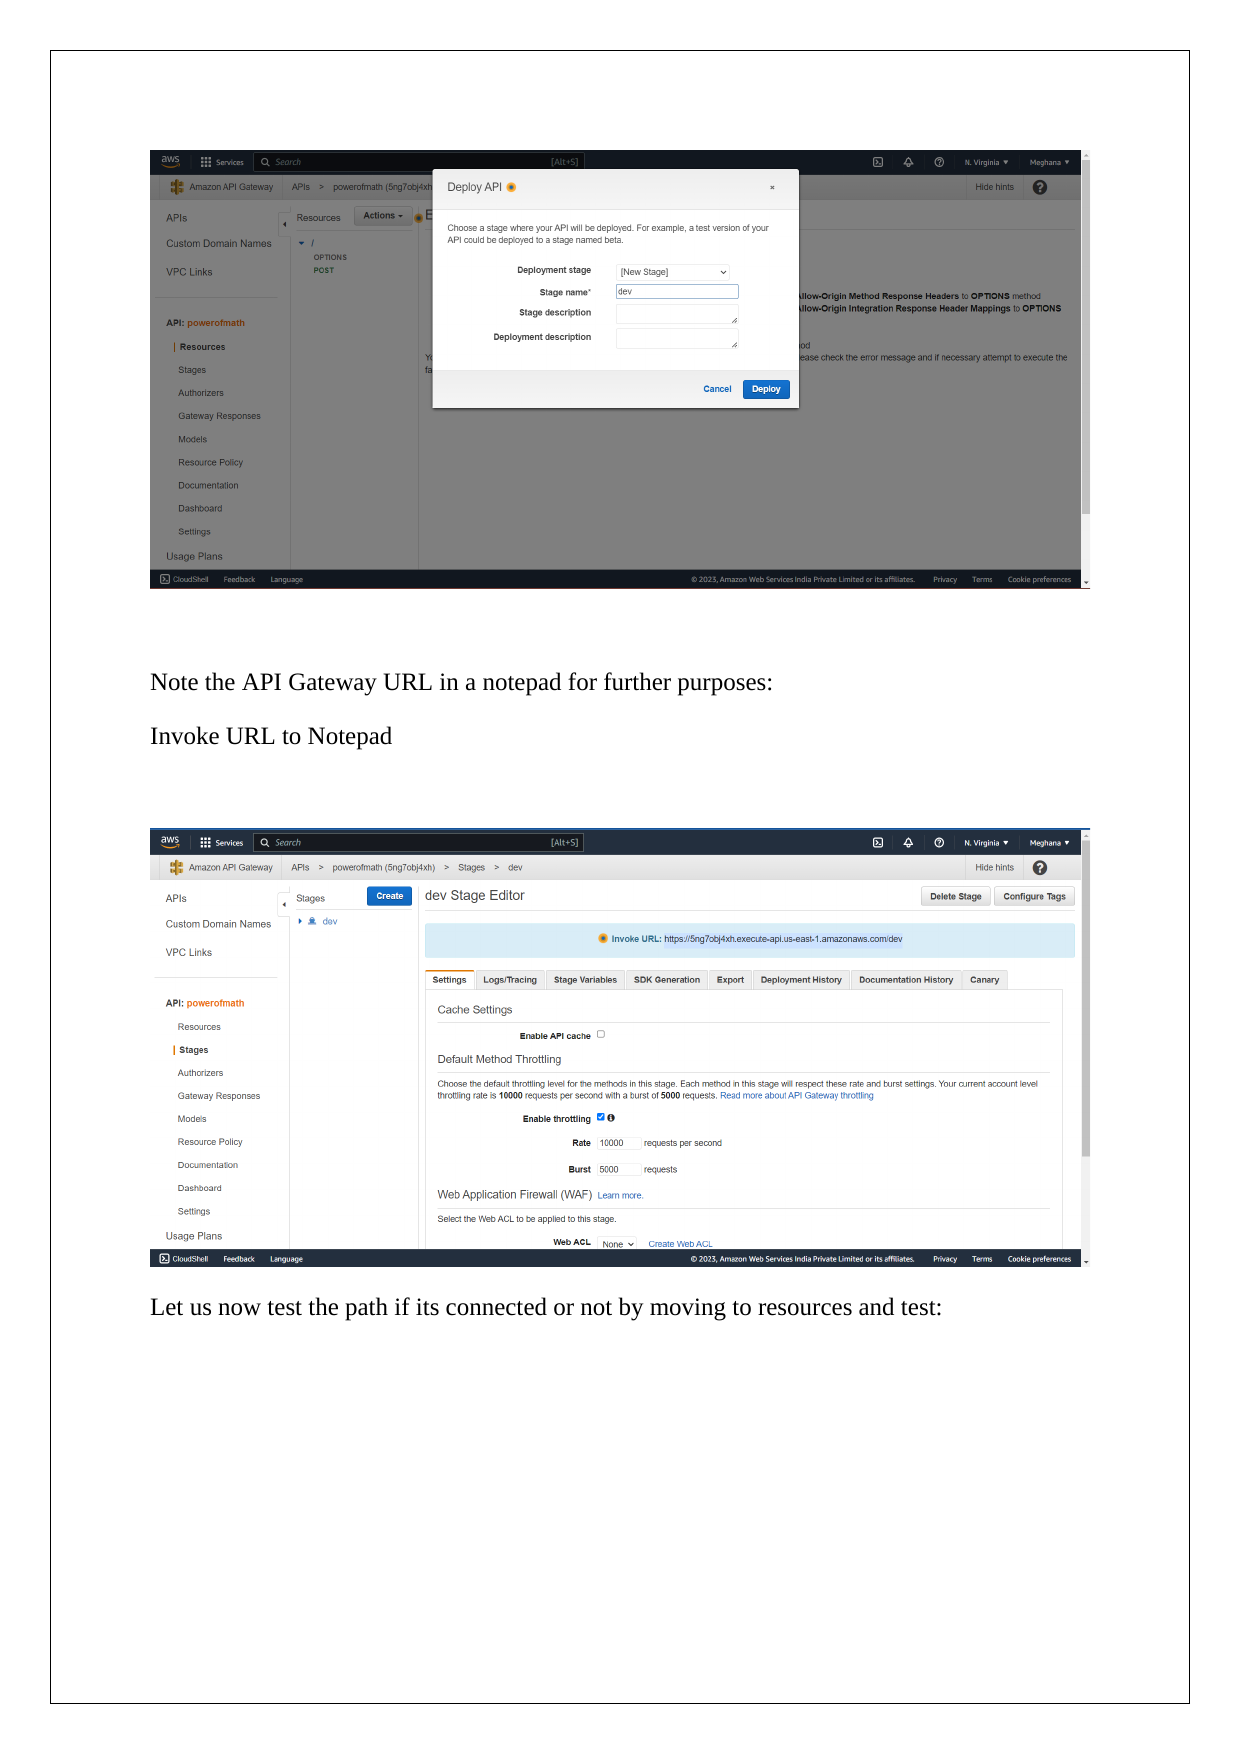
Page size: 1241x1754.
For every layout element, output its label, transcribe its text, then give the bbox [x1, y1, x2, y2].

text Note the API Gateway URL in a notepad for further purposes: [150, 667, 1090, 696]
picture [150, 150, 1091, 589]
text Let us now test the path if its connected or not by moving to resources and test: [150, 1292, 1090, 1321]
picture [150, 828, 1091, 1267]
text Invoke URL to Notepad [150, 721, 1090, 750]
